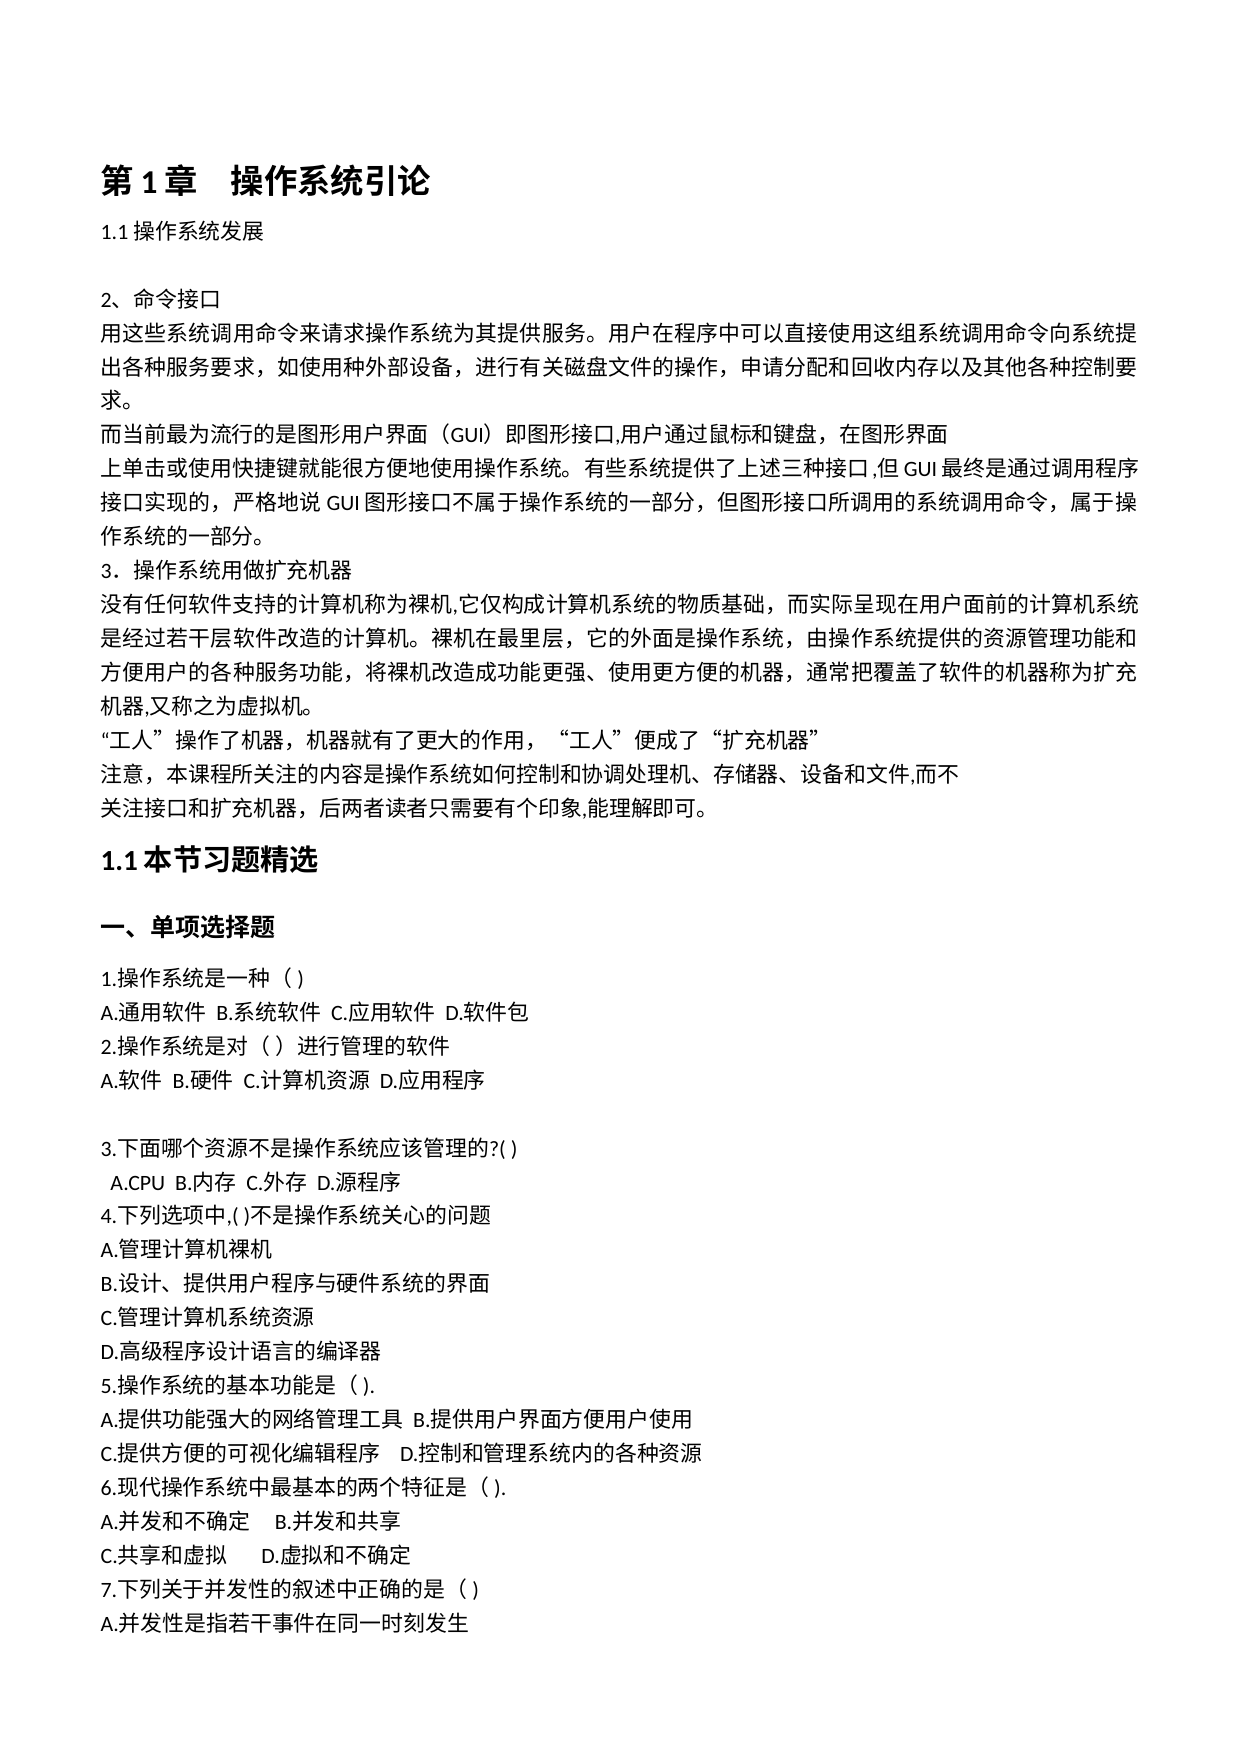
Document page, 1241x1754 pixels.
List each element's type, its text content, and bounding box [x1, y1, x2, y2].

text C.提供方便的可视化编辑程序 D.控制和管理系统内的各种资源 [100, 1435, 1140, 1469]
text A.CPU B.内存 C.外存 D.源程序 [100, 1163, 1140, 1197]
text 一、单项选择题 [100, 892, 1140, 960]
text 6.现代操作系统中最基本的两个特征是（ ). [100, 1469, 1140, 1503]
text 注意，本课程所关注的内容是操作系统如何控制和协调处理机、存储器、设备和文件,而不 [100, 756, 1140, 790]
text 用这些系统调用命令来请求操作系统为其提供服务。用户在程序中可以直接使用这组系统调用命令向系统提出各种服务要求，如使用种外部设备，进行有关磁盘文件的操作，申请分配和回收内存以及其他各种控制要求。 [100, 314, 1140, 416]
text B.设计、提供用户程序与硬件系统的界面 [100, 1265, 1140, 1299]
text 关注接口和扩充机器，后两者读者只需要有个印象,能理解即可。 [100, 790, 1140, 824]
text 上单击或使用快捷键就能很方便地使用操作系统。有些系统提供了上述三种接口,但GUI最终是通过调用程序接口实现的，严格地说GUI图形接口不属于操作系统的一部分，但图形接口所调用的系统调用命令，属于操作系统的一部分。 [100, 450, 1140, 552]
text 2、命令接口 [100, 281, 1140, 314]
text A.通用软件 B.系统软件 C.应用软件 D.软件包 [100, 994, 1140, 1028]
text 1.1本节习题精选 [100, 824, 1140, 892]
text C.共享和虚拟 D.虚拟和不确定 [100, 1537, 1140, 1571]
text A.软件 B.硬件 C.计算机资源 D.应用程序 [100, 1062, 1140, 1096]
text 第1章 操作系统引论 [100, 145, 1140, 213]
text A.并发和不确定 B.并发和共享 [100, 1503, 1140, 1537]
text C.管理计算机系统资源 [100, 1299, 1140, 1333]
text D.高级程序设计语言的编译器 [100, 1333, 1140, 1367]
text 而当前最为流行的是图形用户界面（GUI）即图形接口,用户通过鼠标和键盘，在图形界面 [100, 416, 1140, 450]
text “工人”操作了机器，机器就有了更大的作用，“工人”便成了“扩充机器” [100, 722, 1140, 756]
text 没有任何软件支持的计算机称为裸机,它仅构成计算机系统的物质基础，而实际呈现在用户面前的计算机系统是经过若干层软件改造的计算机。裸机在最里层，它的外面是操作系统，由操作系统提供的资源管理功能和方便用户的各种服务功能，将裸机改造成功能更强、使用更方便的机器，通常把覆盖了软件的机器称为扩充机器,又称之为虚拟机。 [100, 586, 1140, 722]
text 3.下面哪个资源不是操作系统应该管理的?( ) [100, 1129, 1140, 1163]
text A.管理计算机裸机 [100, 1231, 1140, 1265]
text A.提供功能强大的网络管理工具 B.提供用户界面方便用户使用 [100, 1401, 1140, 1435]
text 2.操作系统是对（ ）进行管理的软件 [100, 1028, 1140, 1062]
text 1.1 操作系统发展 [100, 213, 1140, 247]
text 1.操作系统是一种（ ) [100, 960, 1140, 994]
text 4.下列选项中,( )不是操作系统关心的问题 [100, 1197, 1140, 1231]
text 7.下列关于并发性的叙述中正确的是（ ) [100, 1571, 1140, 1605]
text 5.操作系统的基本功能是（ ). [100, 1367, 1140, 1401]
text 3．操作系统用做扩充机器 [100, 552, 1140, 586]
text A.并发性是指若干事件在同一时刻发生 [100, 1605, 1140, 1639]
